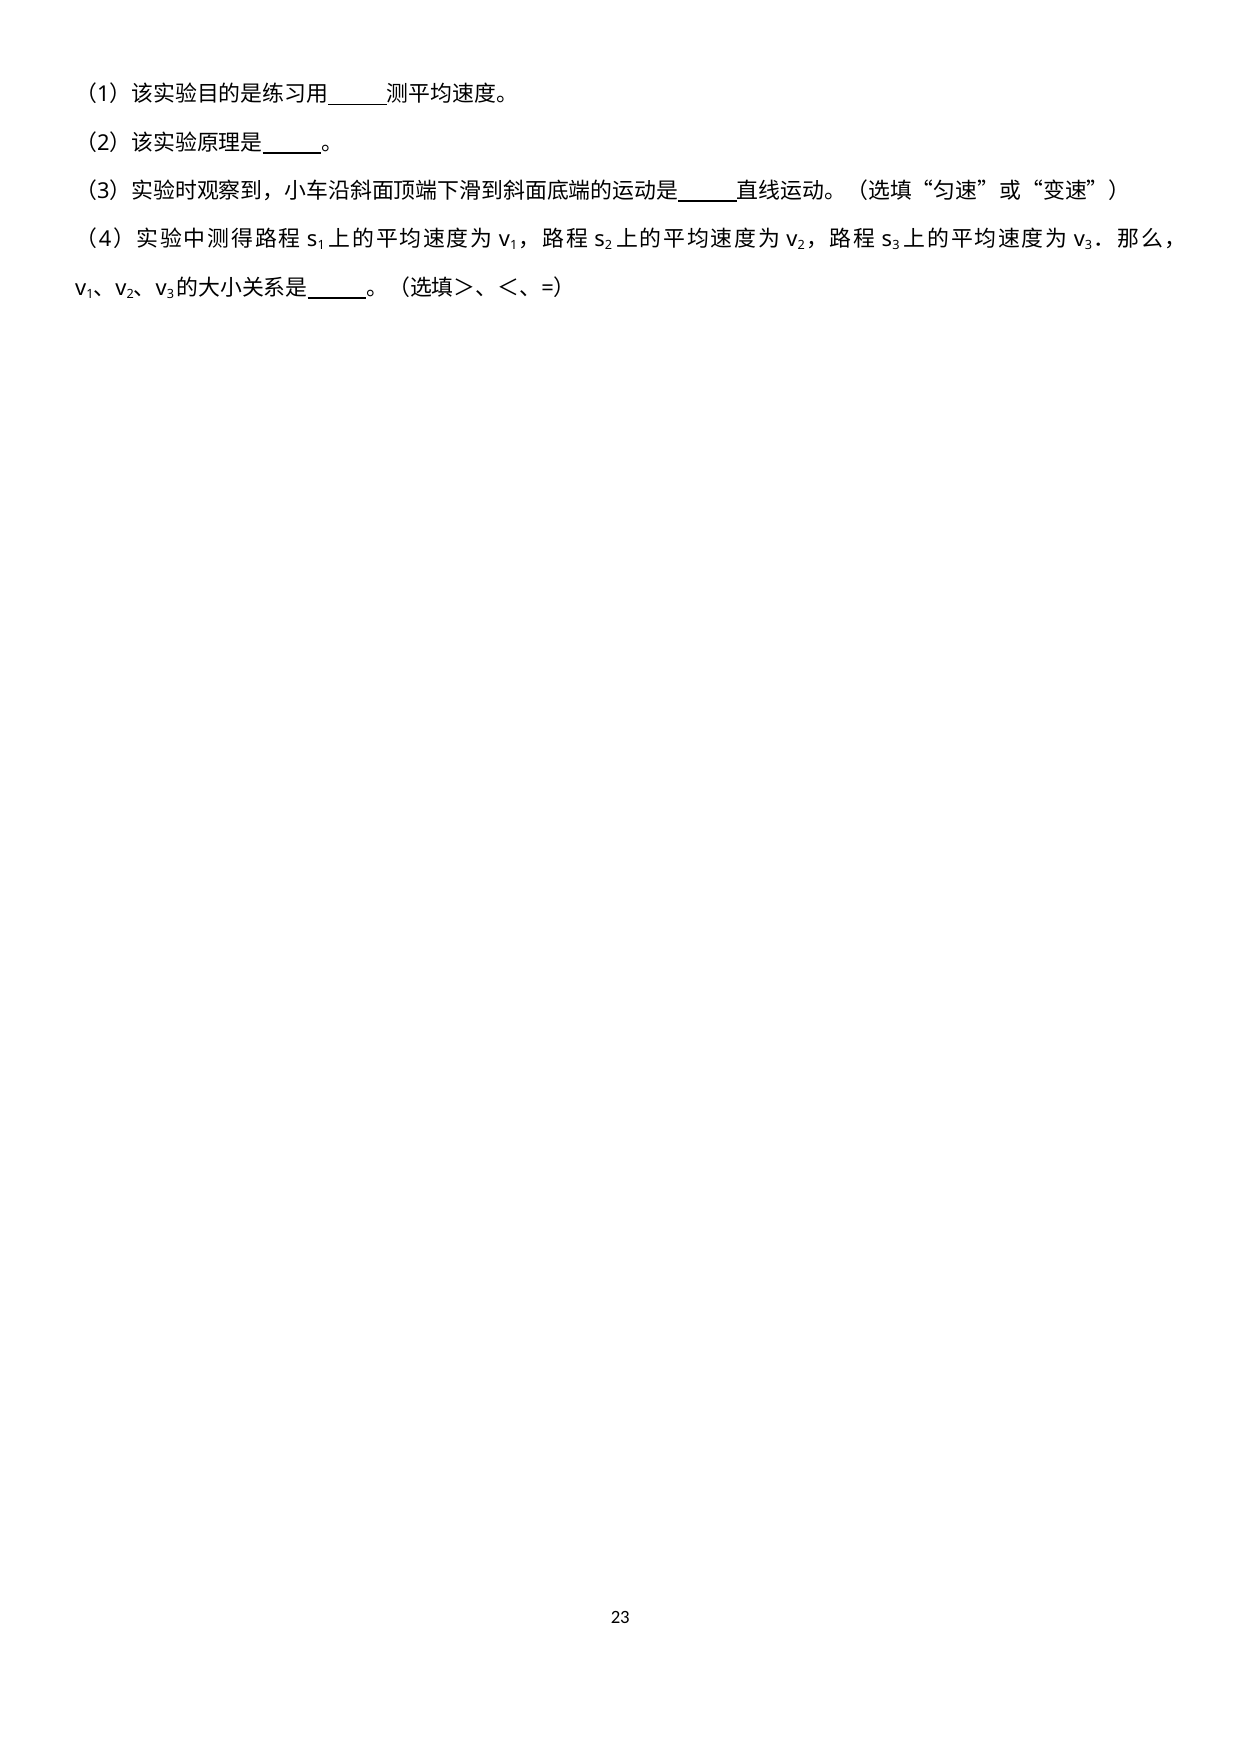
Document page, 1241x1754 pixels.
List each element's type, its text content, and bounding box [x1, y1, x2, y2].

text （2）该实验原理是 。 [75, 124, 1165, 157]
text （3）实验时观察到，小车沿斜面顶端下滑到斜面底端的运动是 直线运动。（选填“匀速”或“变速”） [75, 173, 1165, 205]
text （1）该实验目的是练习用 测平均速度。 [75, 76, 1165, 109]
text （4）实验中测得路程s1上的平均速度为v1，路程s2上的平均速度为v2，路程s3上的平均速度为v3．那么，v1、v2、v3的大小关系是 。（选填＞、＜、=） [75, 221, 1165, 302]
